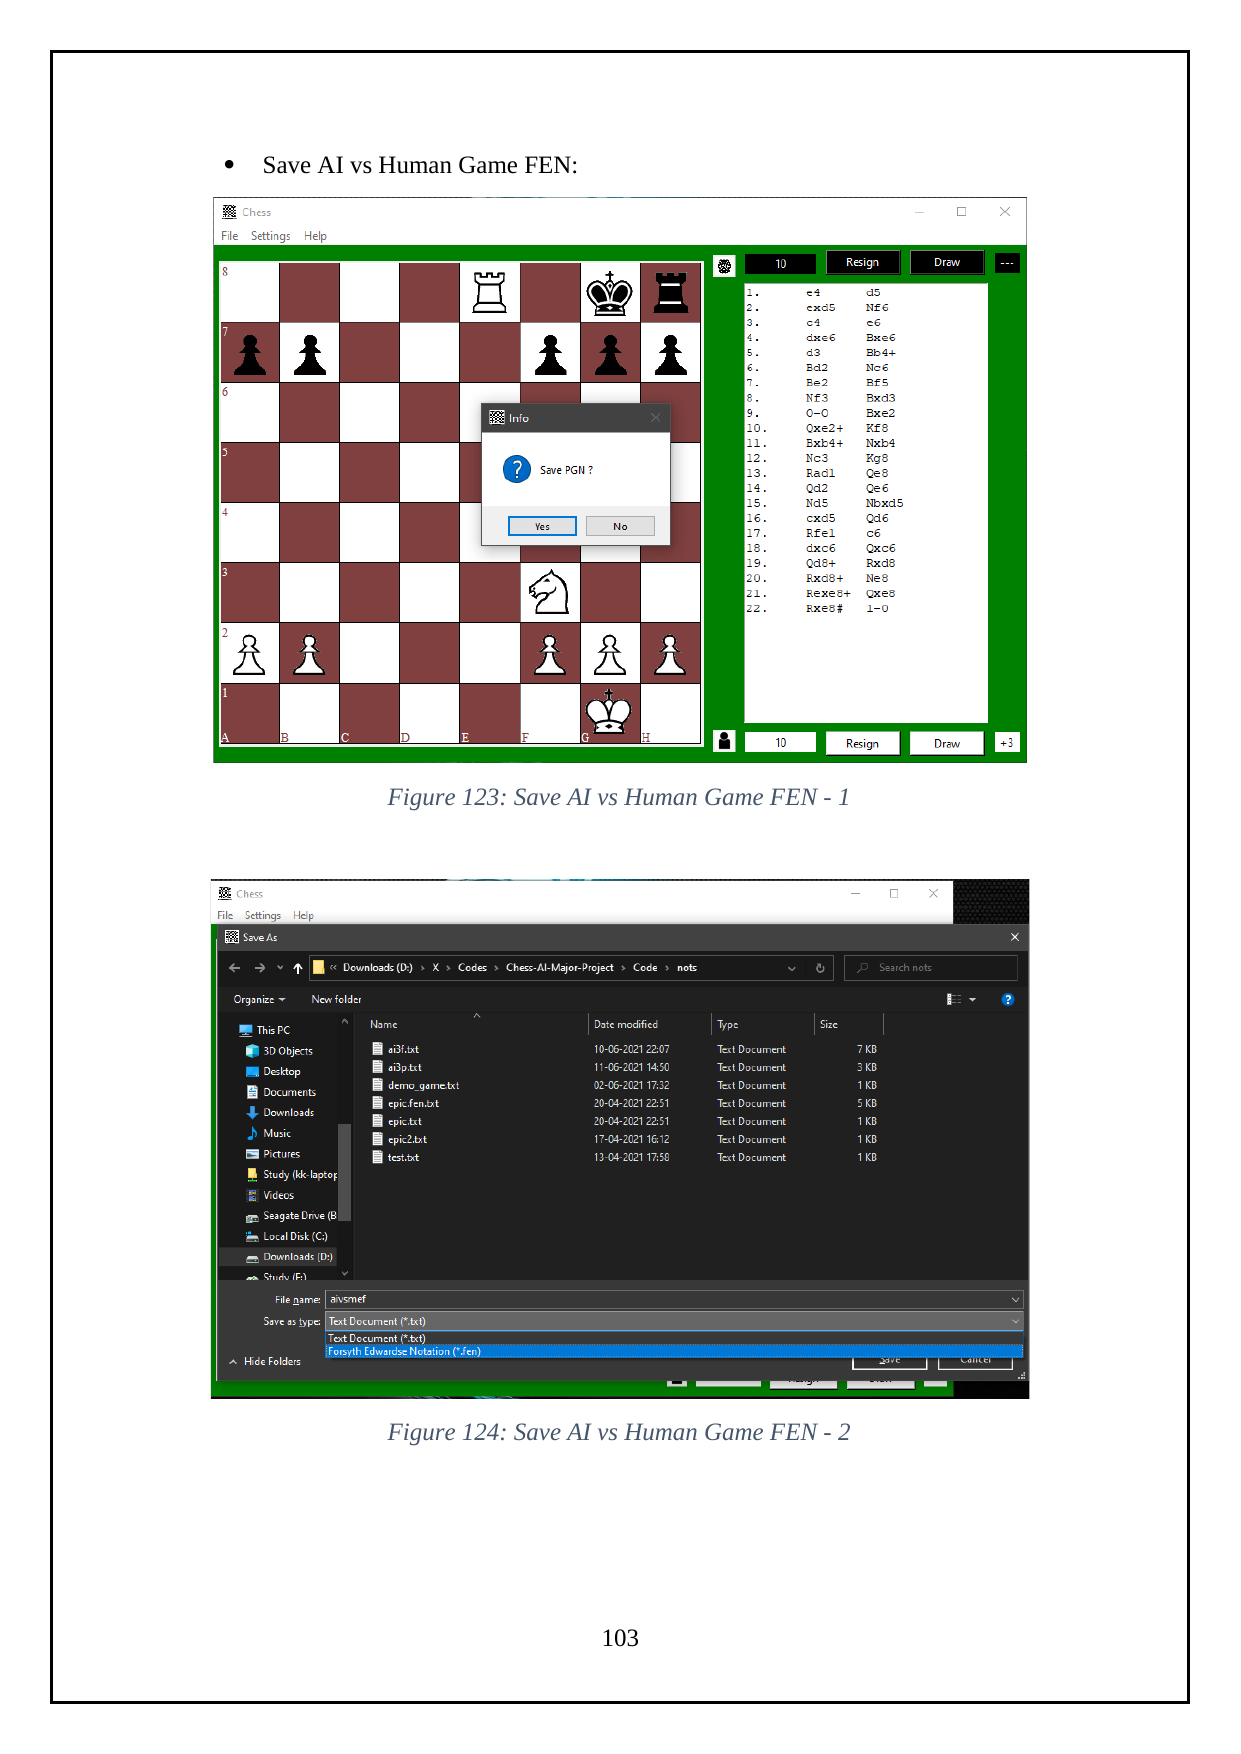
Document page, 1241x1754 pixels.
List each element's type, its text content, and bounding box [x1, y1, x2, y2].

text Figure 124: Save AI vs Human Game FEN - 2 [187, 1417, 1053, 1446]
picture [210, 879, 1030, 1399]
picture [213, 197, 1027, 763]
list Save AI vs Human Game FEN: [225, 150, 1053, 179]
text Figure 123: Save AI vs Human Game FEN - 1 [187, 782, 1053, 811]
